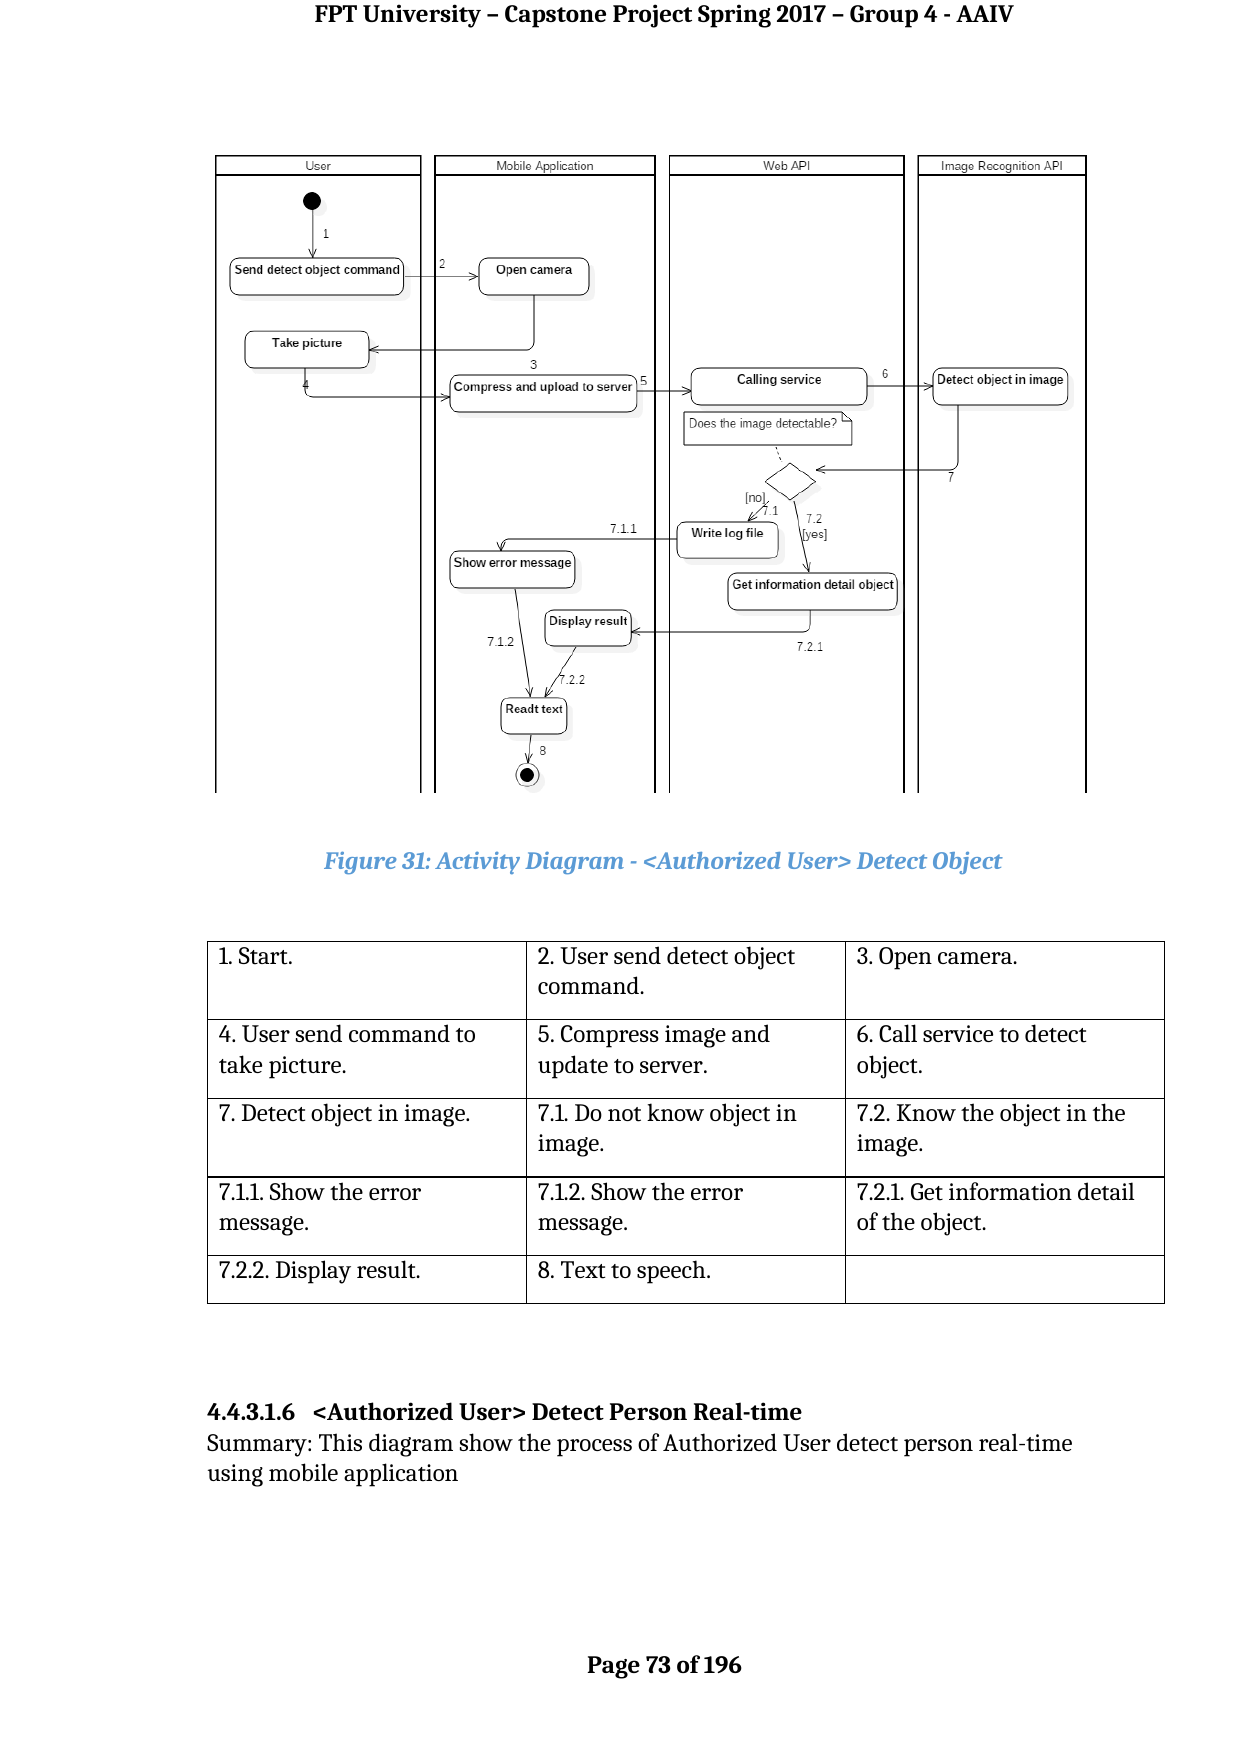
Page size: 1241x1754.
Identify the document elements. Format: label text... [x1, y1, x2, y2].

table_cell 7.2. Know the object in the image. [846, 1099, 1164, 1176]
table_header 1. Start. [208, 942, 526, 1019]
table_cell 4. User send command to take picture. [208, 1020, 526, 1098]
table_cell 7.2.1. Get information detail of the object. [846, 1178, 1164, 1255]
subtitle <Authorized User> Detect Person Real-time [207, 1398, 1122, 1427]
table_cell 7.1. Do not know object in image. [527, 1099, 845, 1176]
table_cell 5. Compress image and update to server. [527, 1020, 845, 1098]
table_header 2. User send detect object command. [527, 942, 845, 1019]
table_cell 7. Detect object in image. [208, 1099, 526, 1176]
table_cell 8. Text to speech. [527, 1256, 845, 1303]
table_header 3. Open camera. [846, 942, 1164, 1019]
table_cell 6. Call service to detect object. [846, 1020, 1164, 1098]
table_cell 7.2.2. Display result. [208, 1256, 526, 1303]
text Figure 31: Activity Diagram - <Authorized User> Detect Object [207, 847, 1122, 875]
table_cell 7.1.2. Show the error message. [527, 1178, 845, 1255]
table_cell 7.1.1. Show the error message. [208, 1178, 526, 1255]
table_cell [846, 1256, 1164, 1303]
picture [207, 147, 1122, 829]
text Summary: This diagram show the process of Authorized User detect person real-time using mobile application [207, 1429, 1122, 1488]
